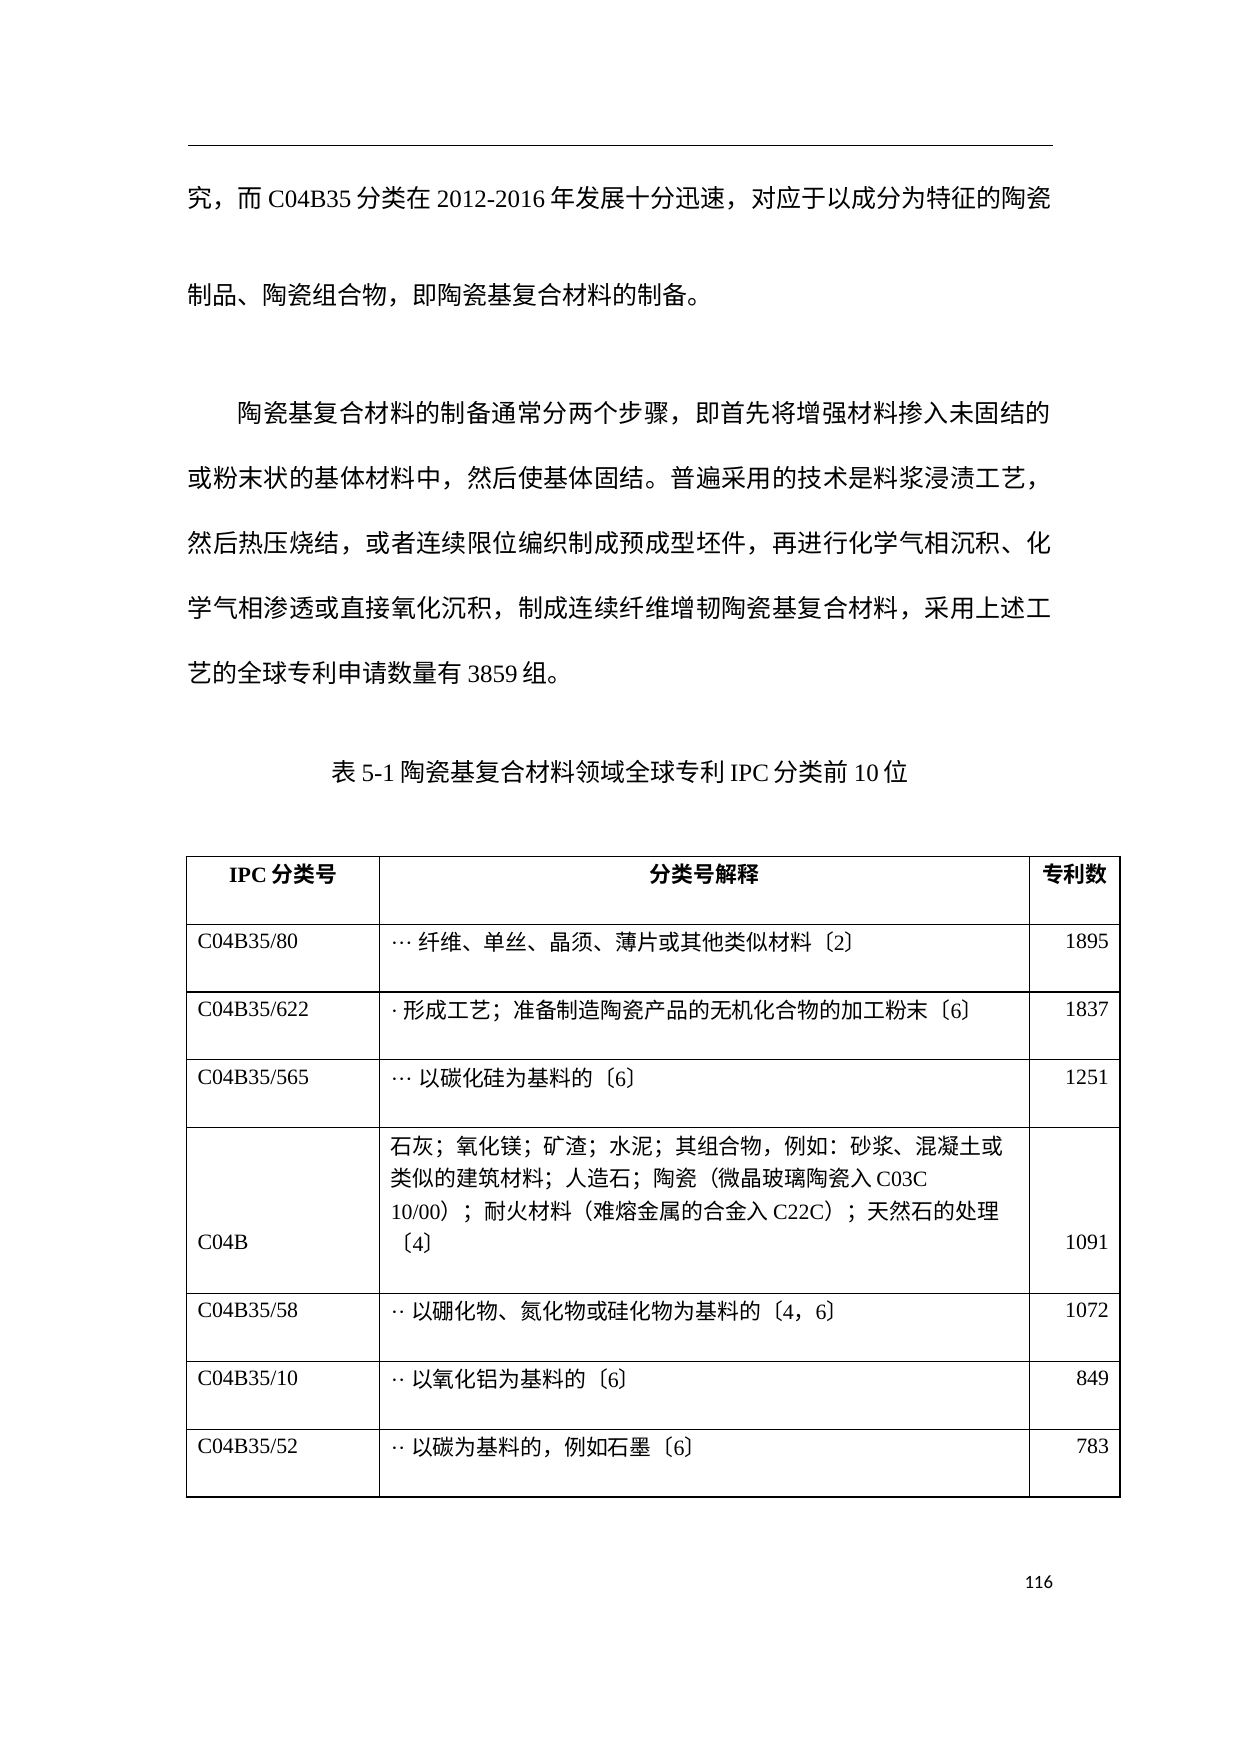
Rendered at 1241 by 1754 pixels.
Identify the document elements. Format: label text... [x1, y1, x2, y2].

table_cell ·· 以氧化铝为基料的〔6〕 [380, 1362, 1029, 1428]
table_cell 1072 [1030, 1294, 1119, 1361]
table_header 专利数 [1030, 857, 1119, 923]
table_cell 783 [1030, 1430, 1119, 1496]
text 陶瓷基复合材料的制备通常分两个步骤，即首先将增强材料掺入未固结的或粉末状的基体材料中，然后使基体固结。普遍采用的技术是料浆浸渍工艺，然后热压烧结，或者连续限位编织制成预成型坯件，再进行化学气相沉积、化学气相渗透或直接氧化沉积，制成连续纤维增韧陶瓷基复合材料，采用上述工艺的全球专利申请数量有3859组。 [187, 379, 1053, 704]
table_cell C04B35/10 [187, 1362, 379, 1428]
table_cell C04B35/80 [187, 925, 379, 991]
table_header 分类号解释 [380, 857, 1029, 923]
table_cell 849 [1030, 1362, 1119, 1428]
table_header IPC分类号 [187, 857, 379, 923]
text 表5-1陶瓷基复合材料领域全球专利IPC分类前10位 [187, 738, 1053, 803]
table_cell ··· 纤维、单丝、晶须、薄片或其他类似材料〔2〕 [380, 925, 1029, 991]
table_cell 1251 [1030, 1060, 1119, 1127]
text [187, 164, 1053, 326]
table_cell 1837 [1030, 993, 1119, 1059]
table_cell C04B35/622 [187, 993, 379, 1059]
table_cell ·· 以硼化物、氮化物或硅化物为基料的〔4，6〕 [380, 1294, 1029, 1361]
table_cell 石灰；氧化镁；矿渣；水泥；其组合物，例如：砂浆、混凝土或类似的建筑材料；人造石；陶瓷（微晶玻璃陶瓷入C03C 10/00）；耐火材料（难熔金属的合金入C22C）；天然石的处理〔4〕 [380, 1128, 1029, 1293]
table_cell ·· 以碳为基料的，例如石墨〔6〕 [380, 1430, 1029, 1496]
table_cell C04B35/565 [187, 1060, 379, 1127]
table_cell C04B35/58 [187, 1294, 379, 1361]
table_cell 1091 [1030, 1128, 1119, 1293]
table_cell C04B [187, 1128, 379, 1293]
table_cell 1895 [1030, 925, 1119, 991]
table_cell · 形成工艺；准备制造陶瓷产品的无机化合物的加工粉末〔6〕 [380, 993, 1029, 1059]
table_cell ··· 以碳化硅为基料的〔6〕 [380, 1060, 1029, 1127]
table_cell C04B35/52 [187, 1430, 379, 1496]
